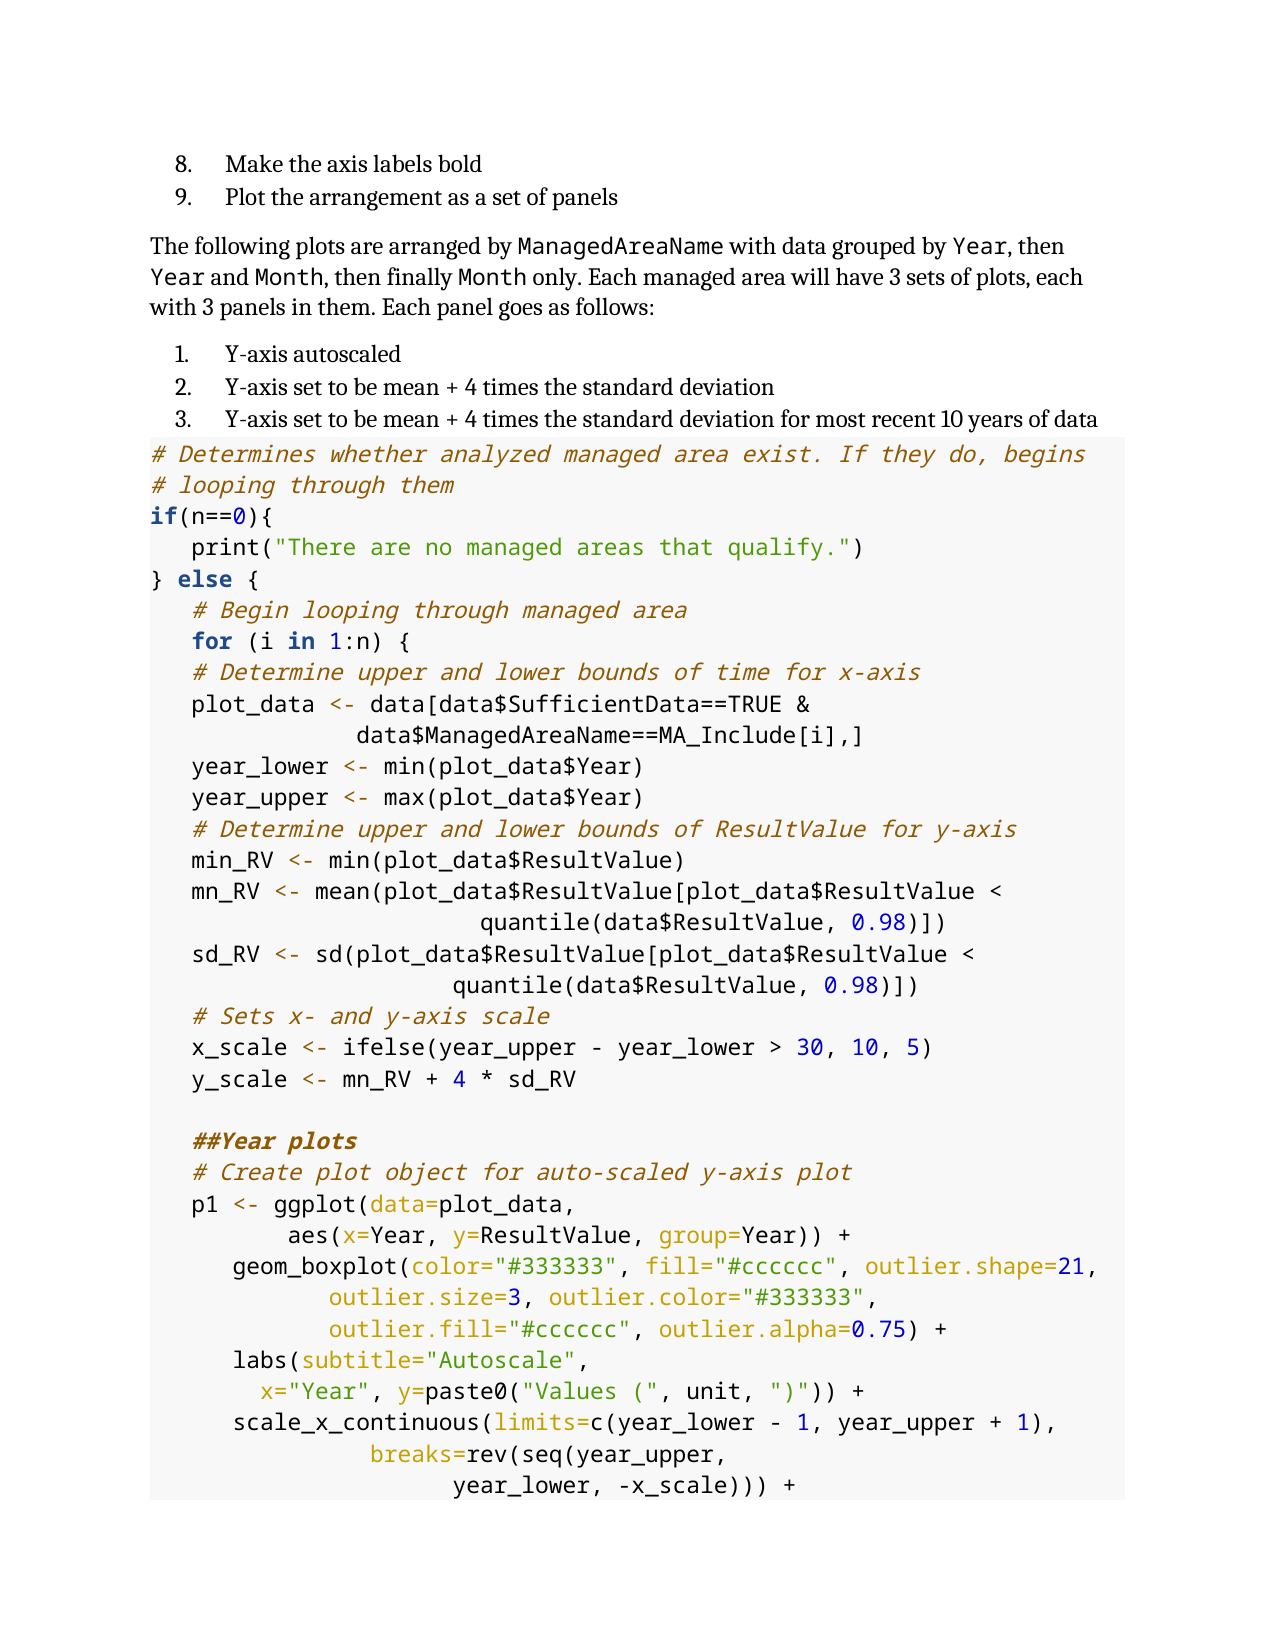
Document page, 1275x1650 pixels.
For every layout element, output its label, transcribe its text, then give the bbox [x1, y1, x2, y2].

list Y-axis autoscaled [175, 340, 1125, 369]
list Y-axis set to be mean + 4 times the standard deviation for most recent 10 years of data [175, 405, 1125, 434]
list Y-axis set to be mean + 4 times the standard deviation [175, 372, 1125, 401]
list Make the axis labels bold [175, 150, 1125, 179]
text The following plots are arranged by ManagedAreaName with data grouped by Year, then Year and Month, then finally Month only. Each managed area will have 3 sets of plots, each with 3 panels in them. Each panel goes as follows: [150, 230, 1125, 321]
list Plot the arrangement as a set of panels [175, 182, 1125, 211]
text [150, 437, 1125, 1500]
